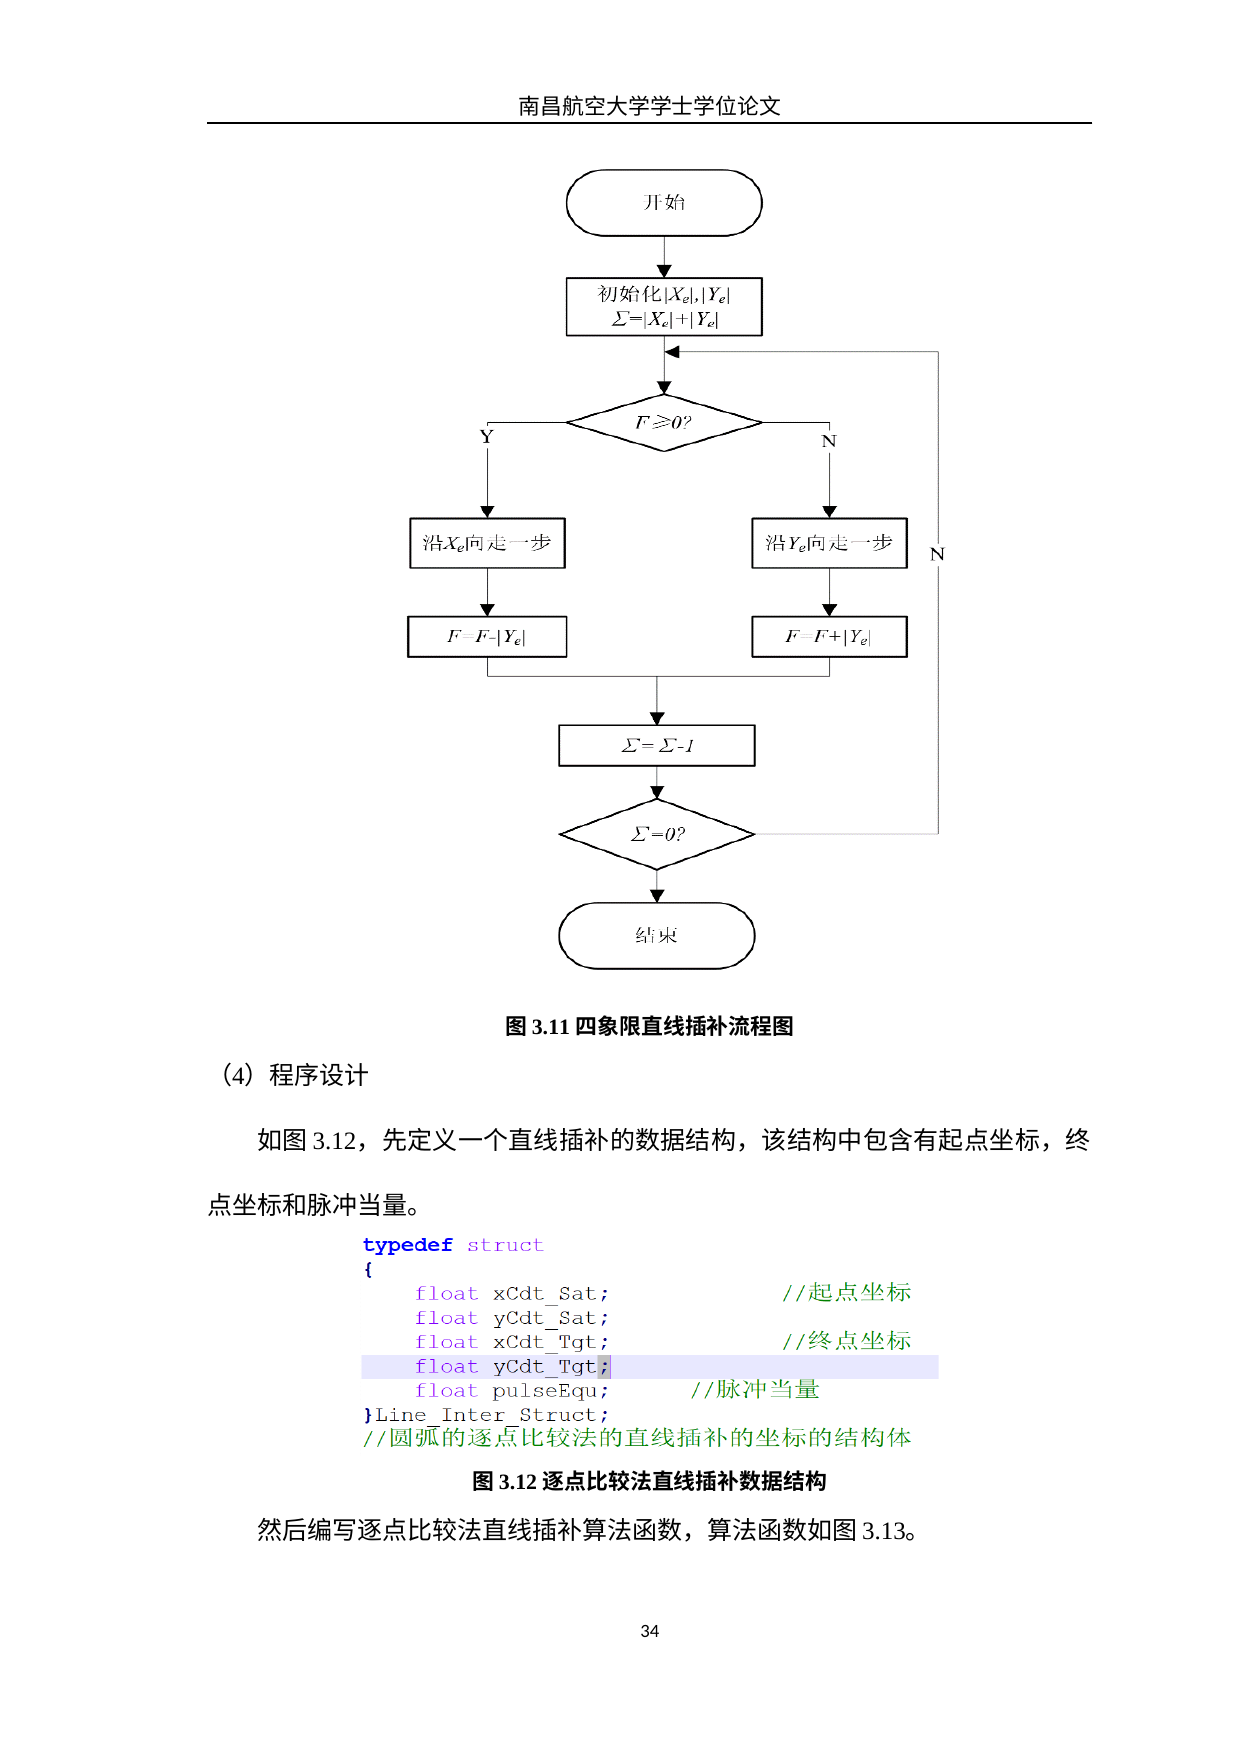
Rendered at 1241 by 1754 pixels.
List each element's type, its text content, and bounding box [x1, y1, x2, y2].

text 图3.12 逐点比较法直线插补数据结构 [207, 1463, 1092, 1496]
text （4）程序设计 [207, 1041, 1092, 1106]
picture [349, 163, 994, 982]
picture [360, 1236, 939, 1456]
text 如图3.12，先定义一个直线插补的数据结构，该结构中包含有起点坐标，终点坐标和脉冲当量。 [207, 1106, 1092, 1236]
text 然后编写逐点比较法直线插补算法函数，算法函数如图3.13。 [207, 1496, 1092, 1561]
text 图3.11 四象限直线插补流程图 [207, 1008, 1092, 1041]
